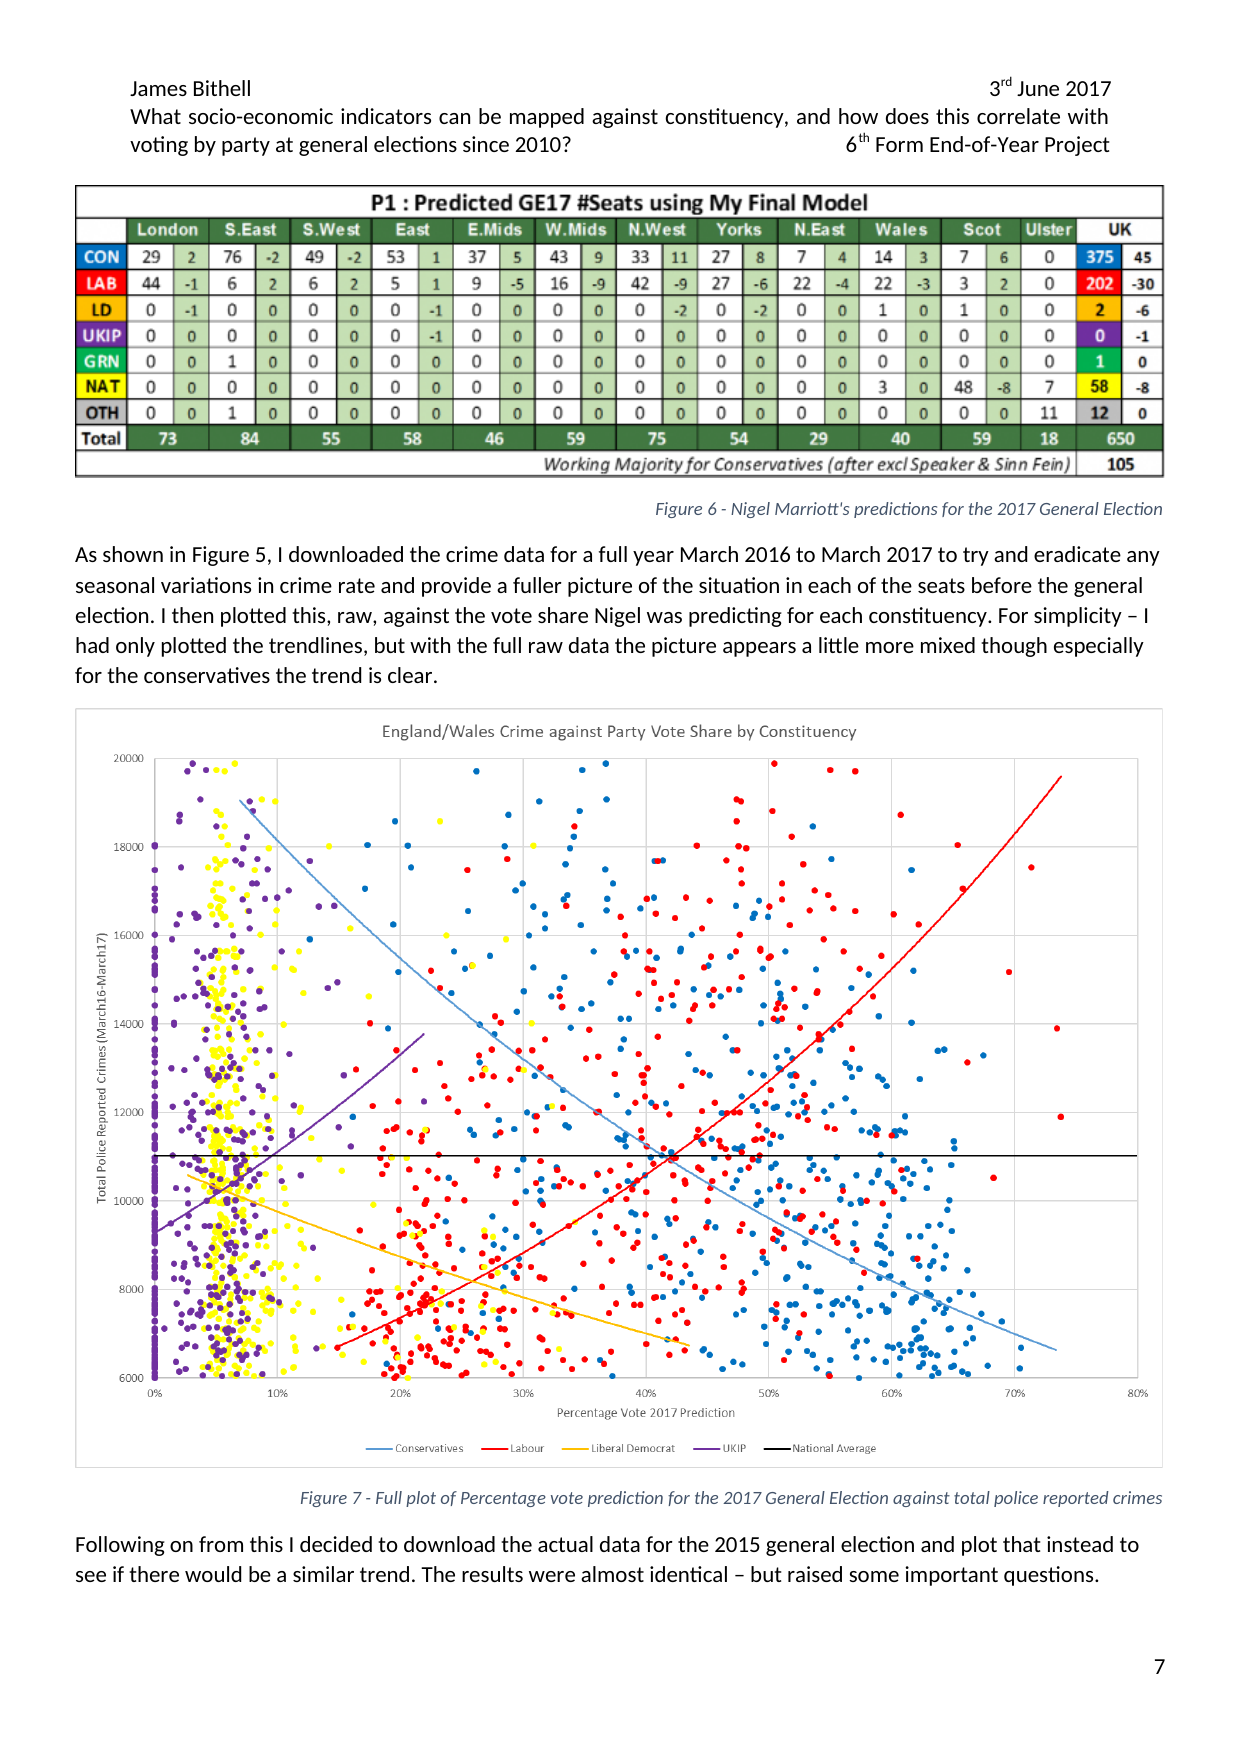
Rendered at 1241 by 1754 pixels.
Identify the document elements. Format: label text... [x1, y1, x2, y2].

text As shown in Figure 5, I downloaded the crime data for a full year March 2016 to March 2017 to try and eradicate any seasonal variations in crime rate and provide a fuller picture of the situation in each of the seats before the general election. I then plotted this, raw, against the vote share Nigel was predicting for each constituency. For simplicity – I had only plotted the trendlines, but with the full raw data the picture appears a little more mixed though especially for the conservatives the trend is clear. [75, 541, 1165, 689]
text Following on from this I decided to download the actual data for the 2015 general election and plot that instead to see if there would be a similar trend. The results were almost identical – but raised some important questions. [75, 1530, 1165, 1588]
picture [75, 185, 1165, 478]
picture [75, 708, 1163, 1468]
